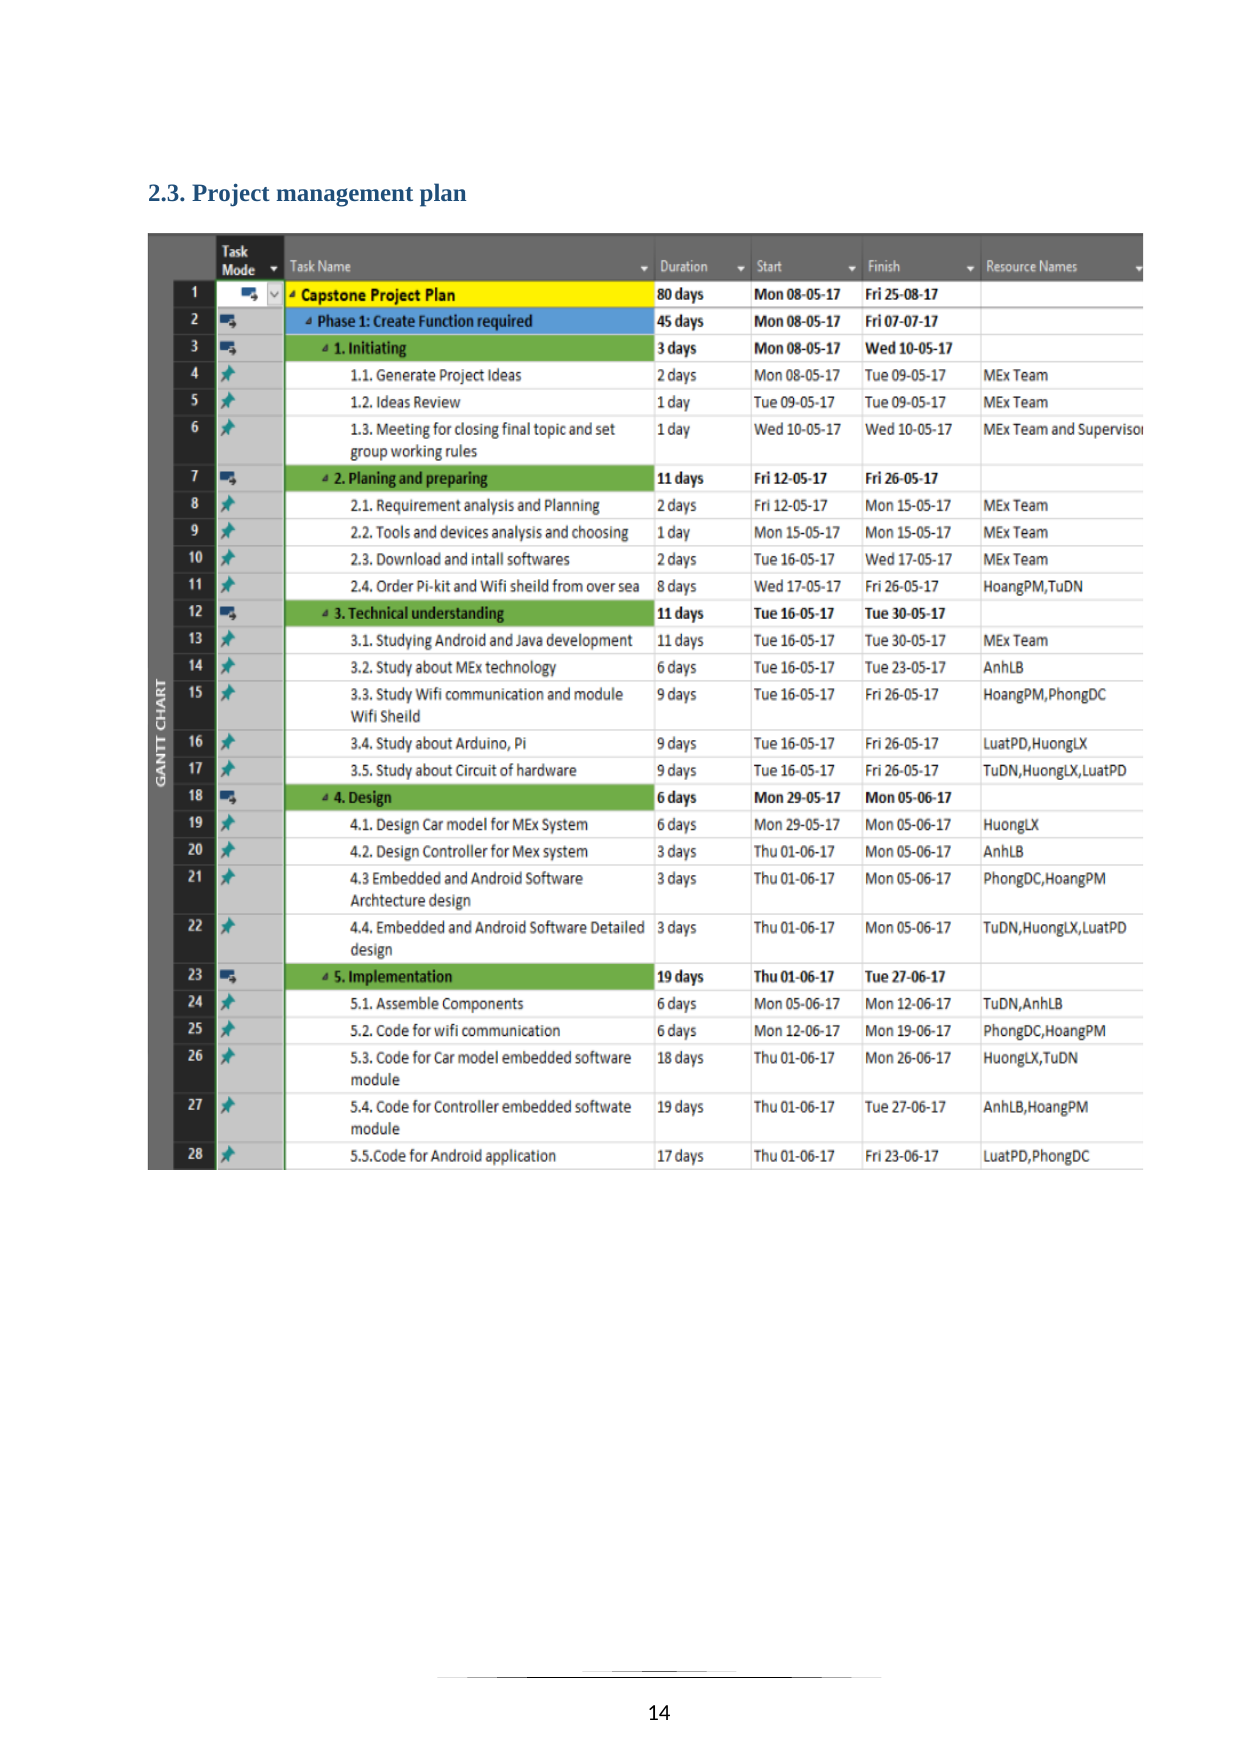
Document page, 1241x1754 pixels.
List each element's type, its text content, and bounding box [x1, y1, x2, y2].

picture [147, 233, 1144, 1170]
list Project management plan [148, 178, 1169, 207]
